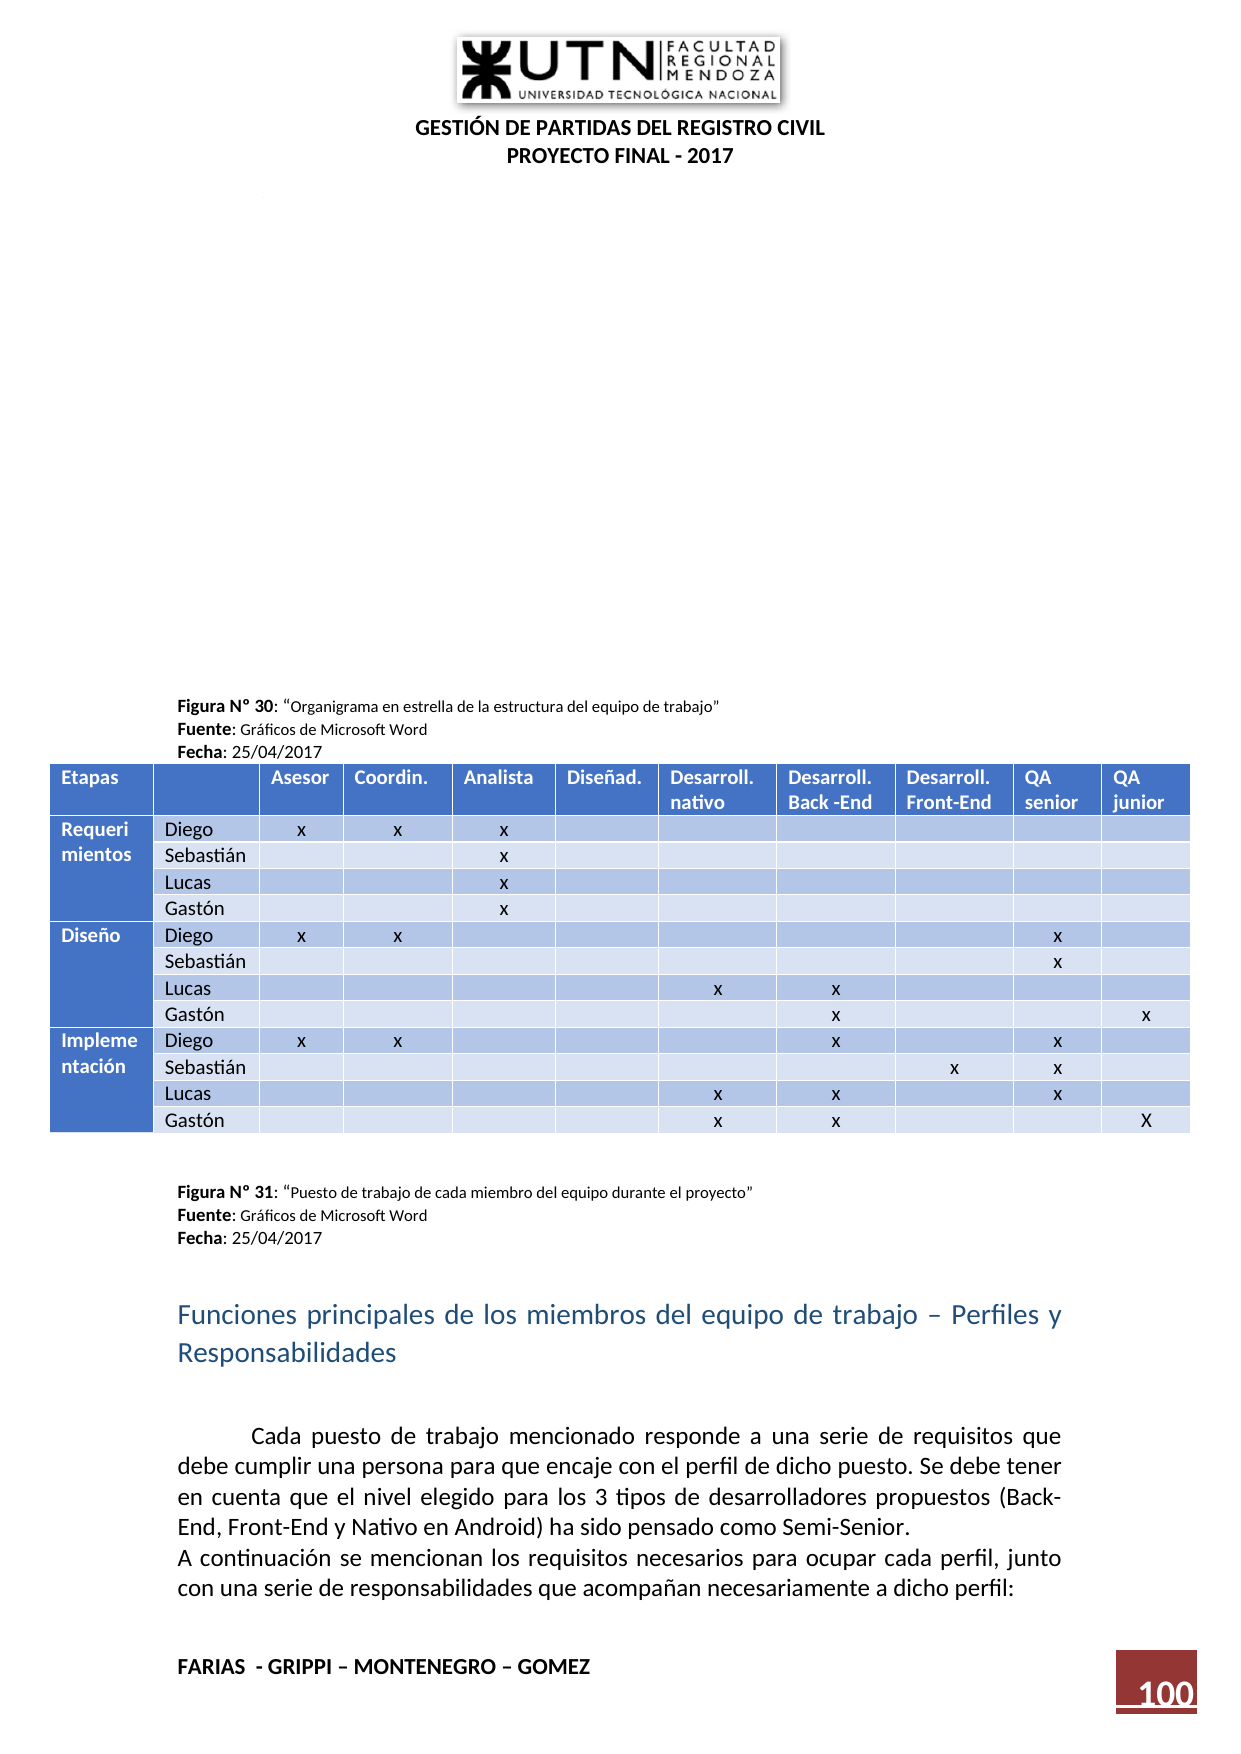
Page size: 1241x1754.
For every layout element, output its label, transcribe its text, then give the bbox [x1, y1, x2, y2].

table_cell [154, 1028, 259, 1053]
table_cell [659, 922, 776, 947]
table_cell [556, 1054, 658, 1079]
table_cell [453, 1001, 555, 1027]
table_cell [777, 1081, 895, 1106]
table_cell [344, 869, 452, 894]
text A continuación se mencionan los requisitos necesarios para ocupar cada perfil, junto con una serie de responsabilidades que acompañan necesariamente a dicho perfil: [177, 1542, 1063, 1603]
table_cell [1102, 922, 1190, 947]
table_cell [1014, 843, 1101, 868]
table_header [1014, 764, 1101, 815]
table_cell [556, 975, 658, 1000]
picture [449, 29, 791, 114]
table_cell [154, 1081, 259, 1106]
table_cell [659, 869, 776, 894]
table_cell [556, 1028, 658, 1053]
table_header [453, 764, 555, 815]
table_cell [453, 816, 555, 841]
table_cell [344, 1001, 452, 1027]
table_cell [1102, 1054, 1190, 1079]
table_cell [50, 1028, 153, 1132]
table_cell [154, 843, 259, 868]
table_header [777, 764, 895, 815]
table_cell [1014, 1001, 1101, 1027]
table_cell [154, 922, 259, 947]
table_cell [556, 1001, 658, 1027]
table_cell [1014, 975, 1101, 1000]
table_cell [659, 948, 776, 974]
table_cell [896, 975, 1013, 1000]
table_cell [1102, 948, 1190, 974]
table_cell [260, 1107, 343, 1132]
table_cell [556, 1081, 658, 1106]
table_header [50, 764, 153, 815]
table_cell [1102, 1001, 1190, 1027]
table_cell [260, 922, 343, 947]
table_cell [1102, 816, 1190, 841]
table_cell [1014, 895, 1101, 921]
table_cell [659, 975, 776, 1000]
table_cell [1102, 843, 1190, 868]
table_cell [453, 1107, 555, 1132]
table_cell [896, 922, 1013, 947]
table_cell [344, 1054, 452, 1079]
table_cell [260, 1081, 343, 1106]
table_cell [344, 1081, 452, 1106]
subtitle Funciones principales de los miembros del equipo de trabajo – Perfiles y Responsabilidades [177, 1296, 1063, 1370]
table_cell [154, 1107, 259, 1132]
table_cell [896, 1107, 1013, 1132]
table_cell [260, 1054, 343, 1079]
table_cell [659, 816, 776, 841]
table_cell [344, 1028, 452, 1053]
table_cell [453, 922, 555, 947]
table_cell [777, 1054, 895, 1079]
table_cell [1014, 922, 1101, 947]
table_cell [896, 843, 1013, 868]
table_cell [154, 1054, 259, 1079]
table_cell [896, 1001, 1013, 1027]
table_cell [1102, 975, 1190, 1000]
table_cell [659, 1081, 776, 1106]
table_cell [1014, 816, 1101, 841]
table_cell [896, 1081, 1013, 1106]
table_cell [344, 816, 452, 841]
text Fecha: 25/04/2017 [177, 740, 1063, 763]
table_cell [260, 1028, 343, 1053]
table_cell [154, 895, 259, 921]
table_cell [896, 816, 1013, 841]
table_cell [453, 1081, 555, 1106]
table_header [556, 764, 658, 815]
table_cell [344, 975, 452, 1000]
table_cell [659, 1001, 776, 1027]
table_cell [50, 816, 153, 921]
text Cada puesto de trabajo mencionado responde a una serie de requisitos que debe cumplir una persona para que encaje con el perfil de dicho puesto. Se debe tener en cuenta que el nivel elegido para los 3 tipos de desarrolladores propuestos (Back-End, Front-End y Nativo en Android) ha sido pensado como Semi-Senior. [177, 1420, 1063, 1542]
text Fecha: 25/04/2017 [177, 1226, 1063, 1249]
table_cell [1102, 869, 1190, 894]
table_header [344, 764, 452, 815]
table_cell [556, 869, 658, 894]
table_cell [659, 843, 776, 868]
text Fuente: Gráficos de Microsoft Word [177, 717, 1063, 740]
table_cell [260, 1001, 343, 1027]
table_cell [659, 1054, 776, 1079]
text Figura Nº 30: “Organigrama en estrella de la estructura del equipo de trabajo” [177, 694, 1063, 717]
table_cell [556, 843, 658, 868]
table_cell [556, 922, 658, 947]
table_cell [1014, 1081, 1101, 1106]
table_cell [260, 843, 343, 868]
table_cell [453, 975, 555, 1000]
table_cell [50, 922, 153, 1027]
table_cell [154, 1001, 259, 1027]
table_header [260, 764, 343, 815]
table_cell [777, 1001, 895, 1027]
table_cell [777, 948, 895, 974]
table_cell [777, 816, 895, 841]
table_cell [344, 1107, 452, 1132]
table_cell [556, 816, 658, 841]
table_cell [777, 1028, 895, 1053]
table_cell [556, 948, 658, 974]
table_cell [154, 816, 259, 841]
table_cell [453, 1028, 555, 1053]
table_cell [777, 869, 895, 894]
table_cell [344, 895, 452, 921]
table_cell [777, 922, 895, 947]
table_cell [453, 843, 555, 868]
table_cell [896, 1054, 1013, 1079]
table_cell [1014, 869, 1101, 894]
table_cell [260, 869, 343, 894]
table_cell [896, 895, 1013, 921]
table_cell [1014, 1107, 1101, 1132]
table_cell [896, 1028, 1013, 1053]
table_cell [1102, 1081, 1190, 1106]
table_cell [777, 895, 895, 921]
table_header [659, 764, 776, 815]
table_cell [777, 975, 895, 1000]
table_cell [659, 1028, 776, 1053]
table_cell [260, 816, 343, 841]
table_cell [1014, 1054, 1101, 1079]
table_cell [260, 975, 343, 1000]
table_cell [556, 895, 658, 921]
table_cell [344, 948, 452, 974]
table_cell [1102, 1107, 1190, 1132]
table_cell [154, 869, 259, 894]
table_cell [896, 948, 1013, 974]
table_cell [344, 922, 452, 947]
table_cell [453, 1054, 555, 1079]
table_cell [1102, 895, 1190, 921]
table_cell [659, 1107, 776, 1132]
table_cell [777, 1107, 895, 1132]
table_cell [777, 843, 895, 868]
text Figura Nº 31: “Puesto de trabajo de cada miembro del equipo durante el proyecto” [177, 1180, 1063, 1203]
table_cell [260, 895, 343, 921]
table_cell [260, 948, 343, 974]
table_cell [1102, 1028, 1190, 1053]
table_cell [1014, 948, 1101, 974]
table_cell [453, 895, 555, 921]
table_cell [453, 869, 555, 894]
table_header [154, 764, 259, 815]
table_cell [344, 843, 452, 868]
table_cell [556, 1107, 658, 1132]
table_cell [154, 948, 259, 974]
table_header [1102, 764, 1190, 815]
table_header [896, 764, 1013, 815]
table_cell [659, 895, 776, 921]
text Fuente: Gráficos de Microsoft Word [177, 1203, 1063, 1226]
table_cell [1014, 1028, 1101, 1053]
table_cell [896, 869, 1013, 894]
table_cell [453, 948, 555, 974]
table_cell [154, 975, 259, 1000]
